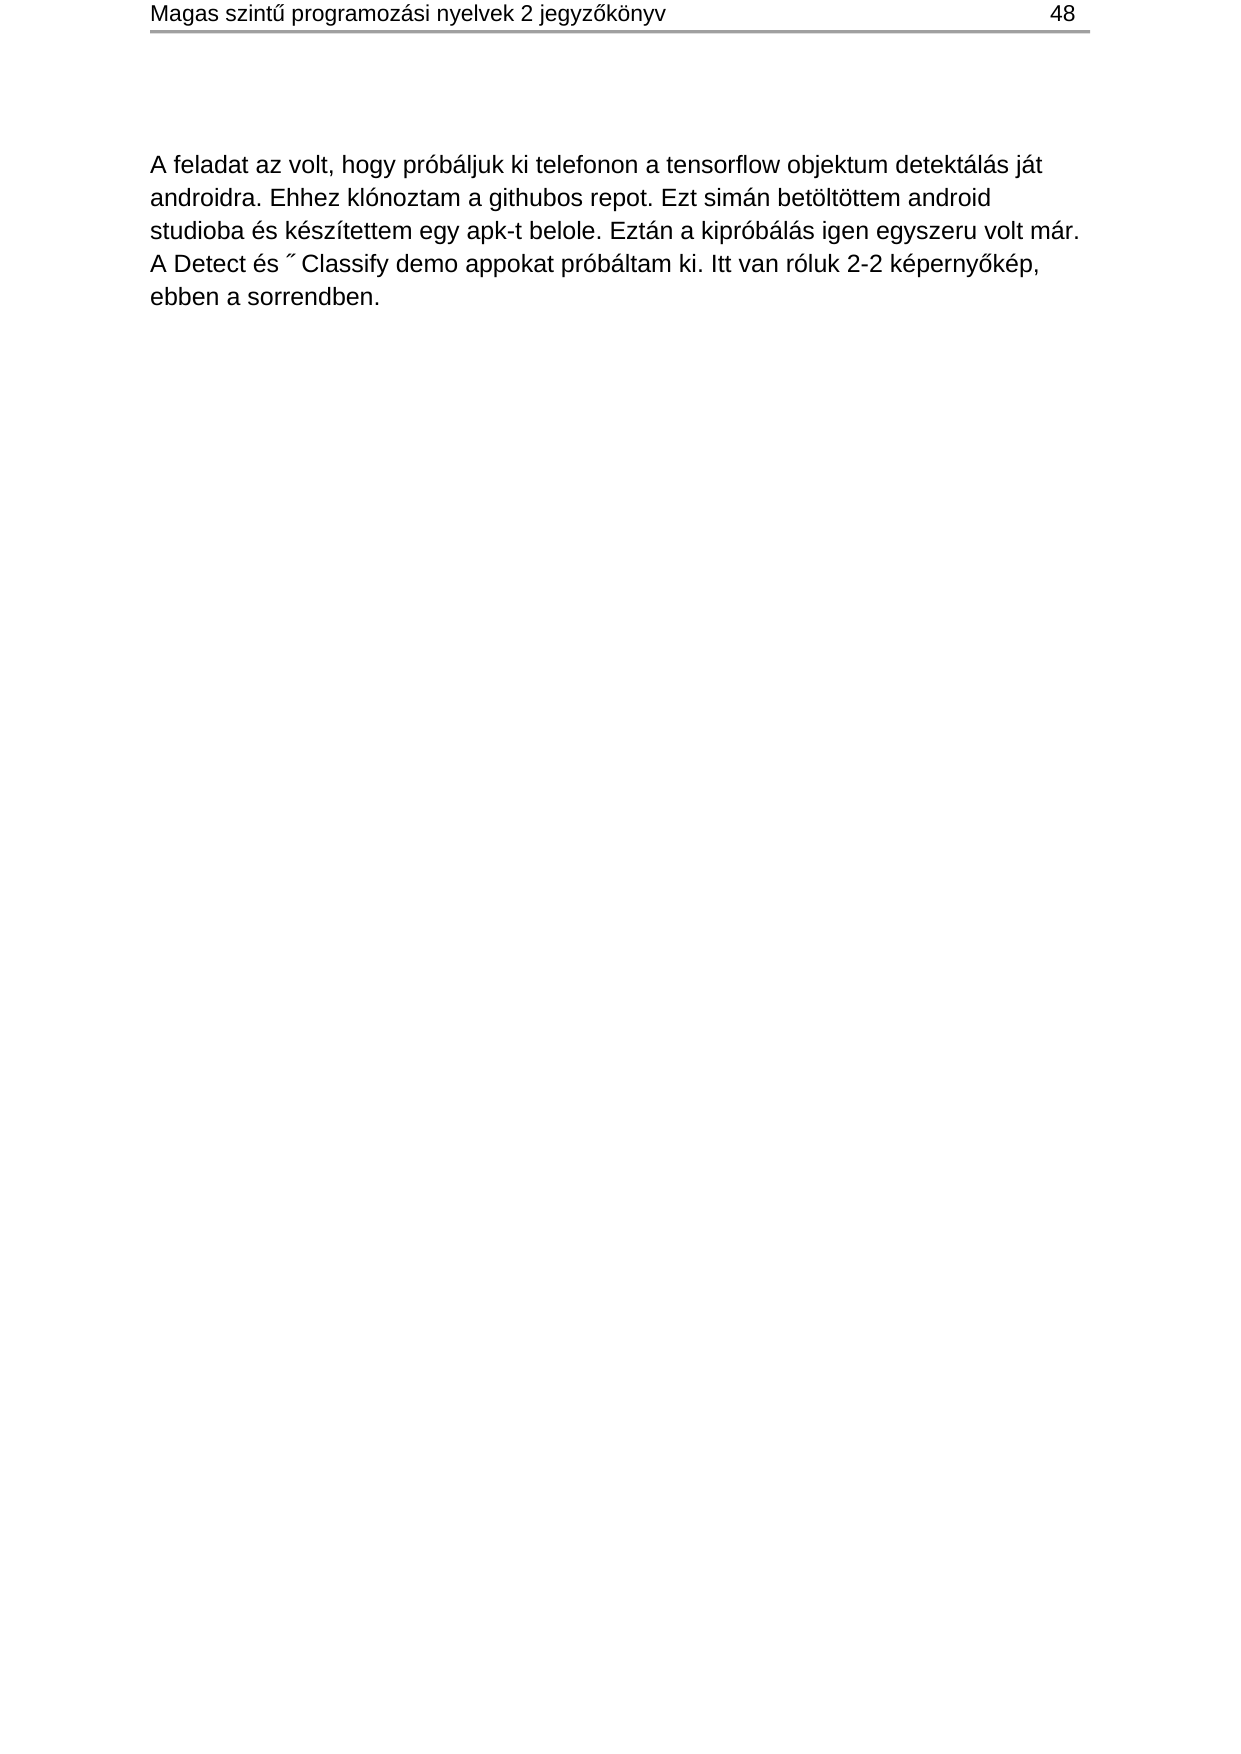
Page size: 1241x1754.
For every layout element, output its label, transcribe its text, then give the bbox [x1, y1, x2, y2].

text A feladat az volt, hogy próbáljuk ki telefonon a tensorflow objektum detektálás ját androidra. Ehhez klónoztam a githubos repot. Ezt simán betöltöttem android studioba és készítettem egy apk-t belole. Eztán a kipróbálás igen egyszeru volt már. A Detect és ˝ Classify demo appokat próbáltam ki. Itt van róluk 2-2 képernyőkép, ebben a sorrendben. [150, 150, 1090, 311]
